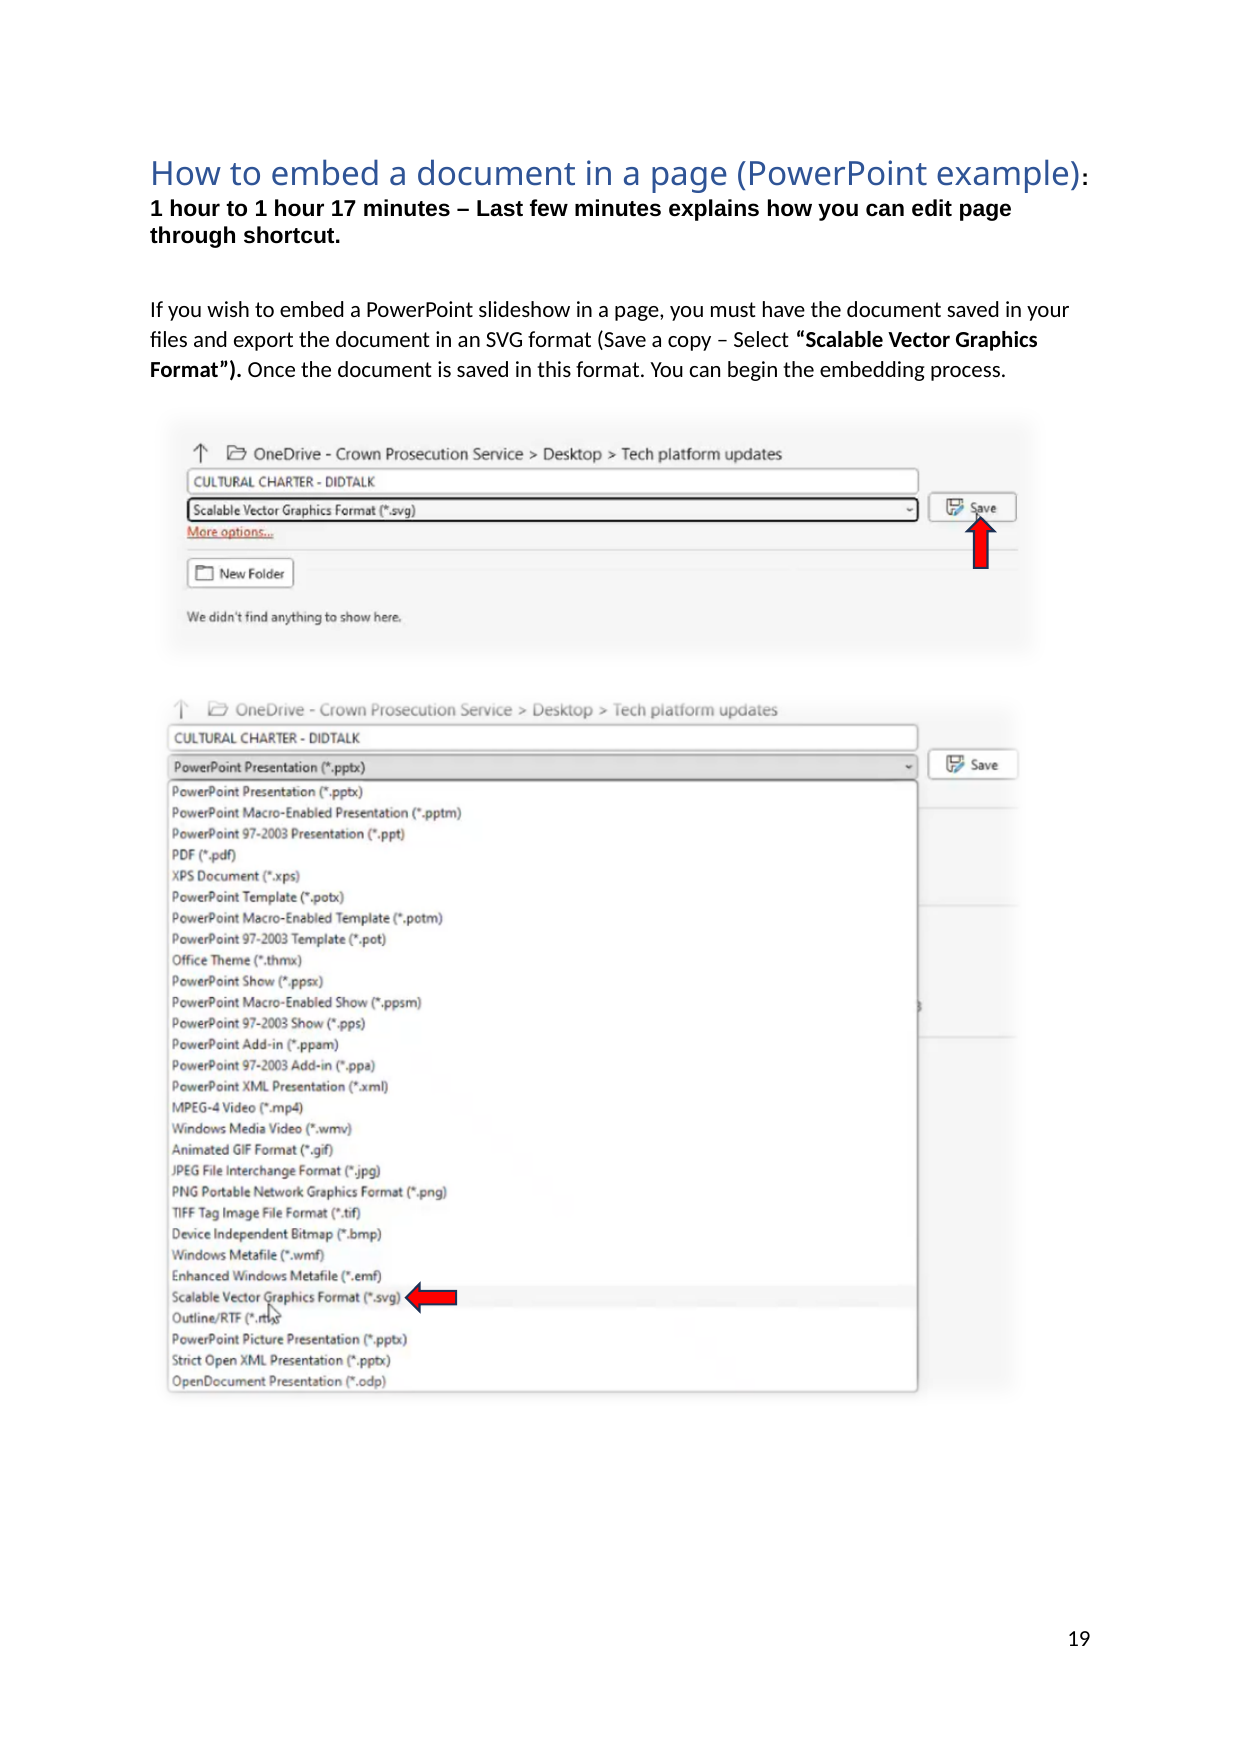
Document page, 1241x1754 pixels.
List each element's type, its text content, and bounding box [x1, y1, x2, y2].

picture [179, 719, 1002, 1380]
text How to embed a document in a page (PowerPoint example): 1 hour to 1 hour 17 minutes – Last few minutes explains how you can edit page through shortcut. [150, 150, 1090, 248]
picture [180, 432, 1021, 642]
text If you wish to embed a PowerPoint slideshow in a page, you must have the document saved in your files and export the document in an SVG format (Save a copy – Select “Scalable Vector Graphics Format”). Once the document is saved in this format. You can begin the embedding process. [150, 295, 1090, 383]
